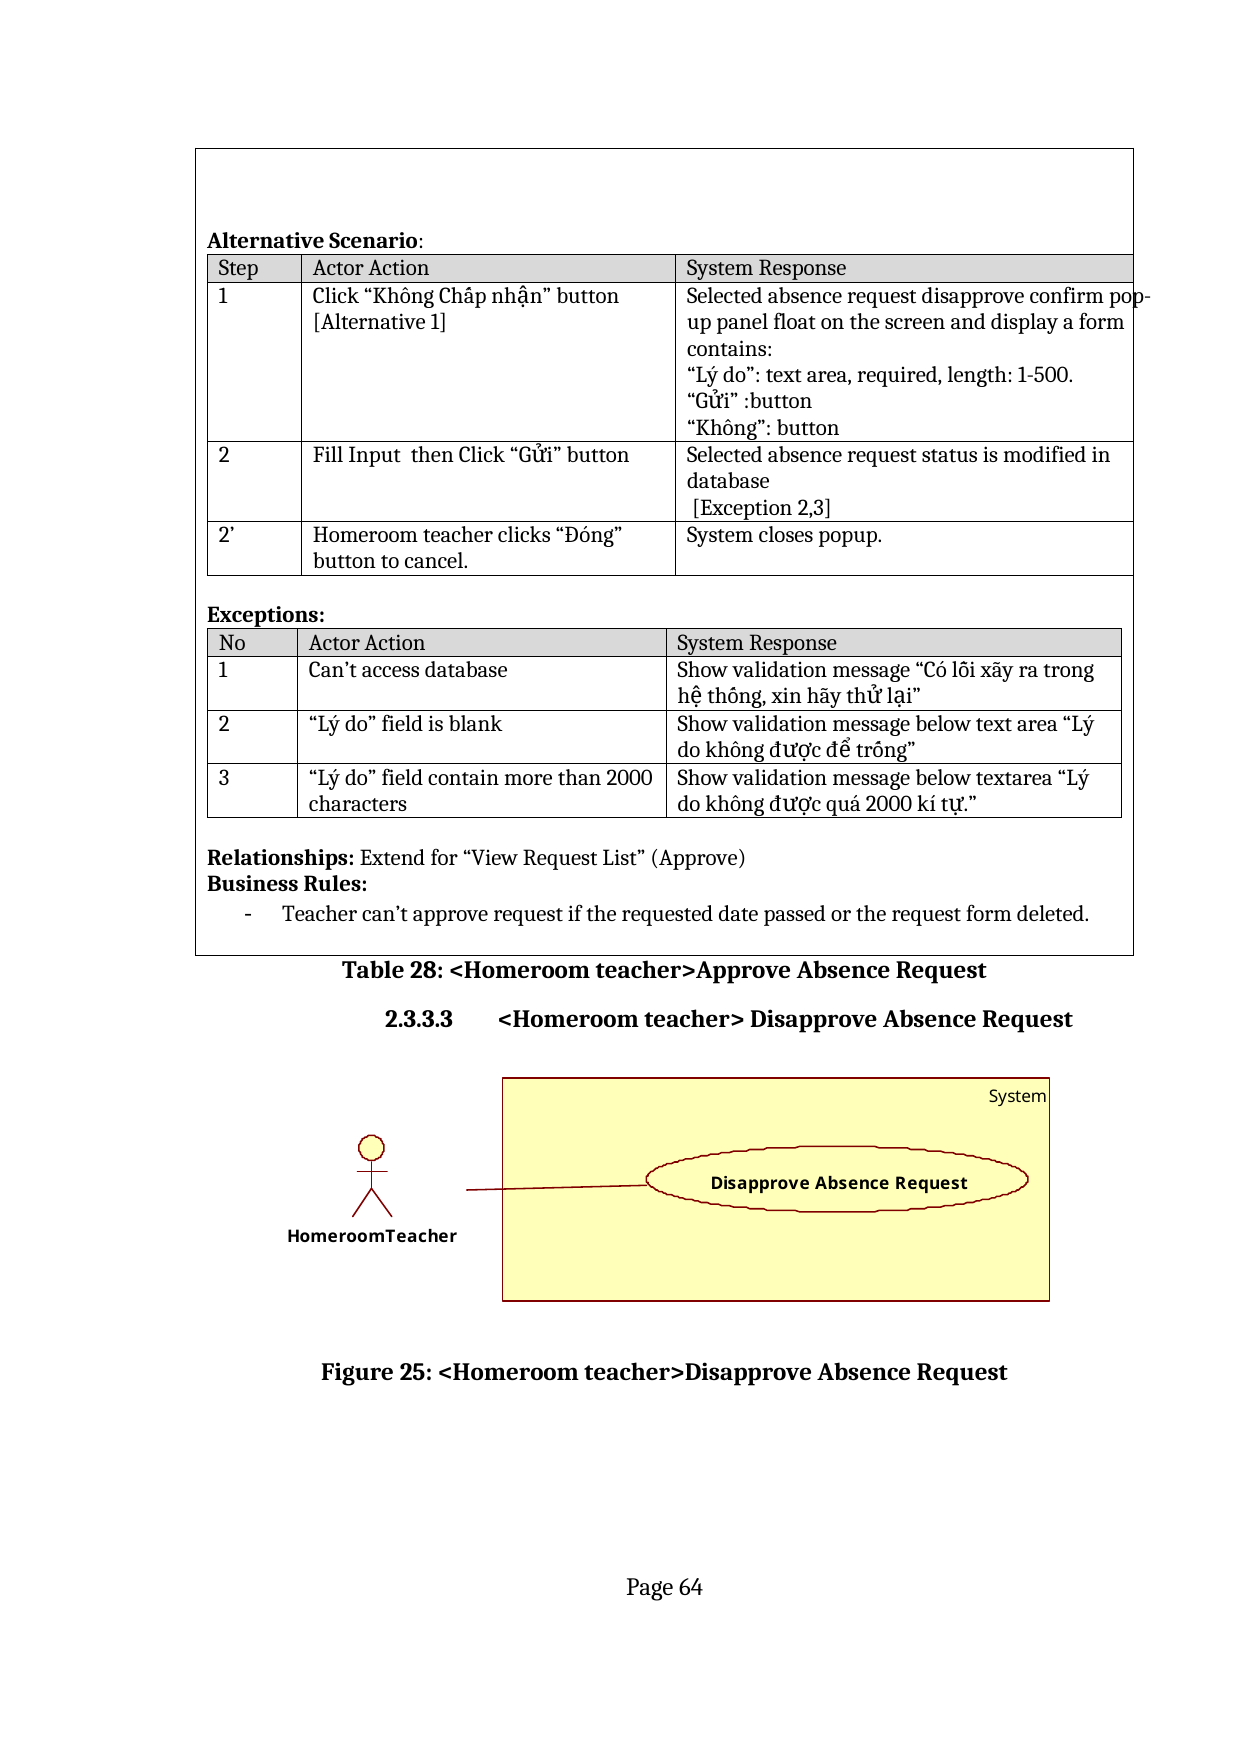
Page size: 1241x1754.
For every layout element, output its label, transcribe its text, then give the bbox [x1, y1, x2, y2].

text Figure 25: <Homeroom teacher>Disapprove Absence Request [207, 1358, 1122, 1387]
text Table 28: <Homeroom teacher>Approve Absence Request [207, 956, 1122, 984]
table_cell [196, 149, 1133, 955]
subtitle <Homeroom teacher> Disapprove Absence Request [385, 1005, 1122, 1034]
